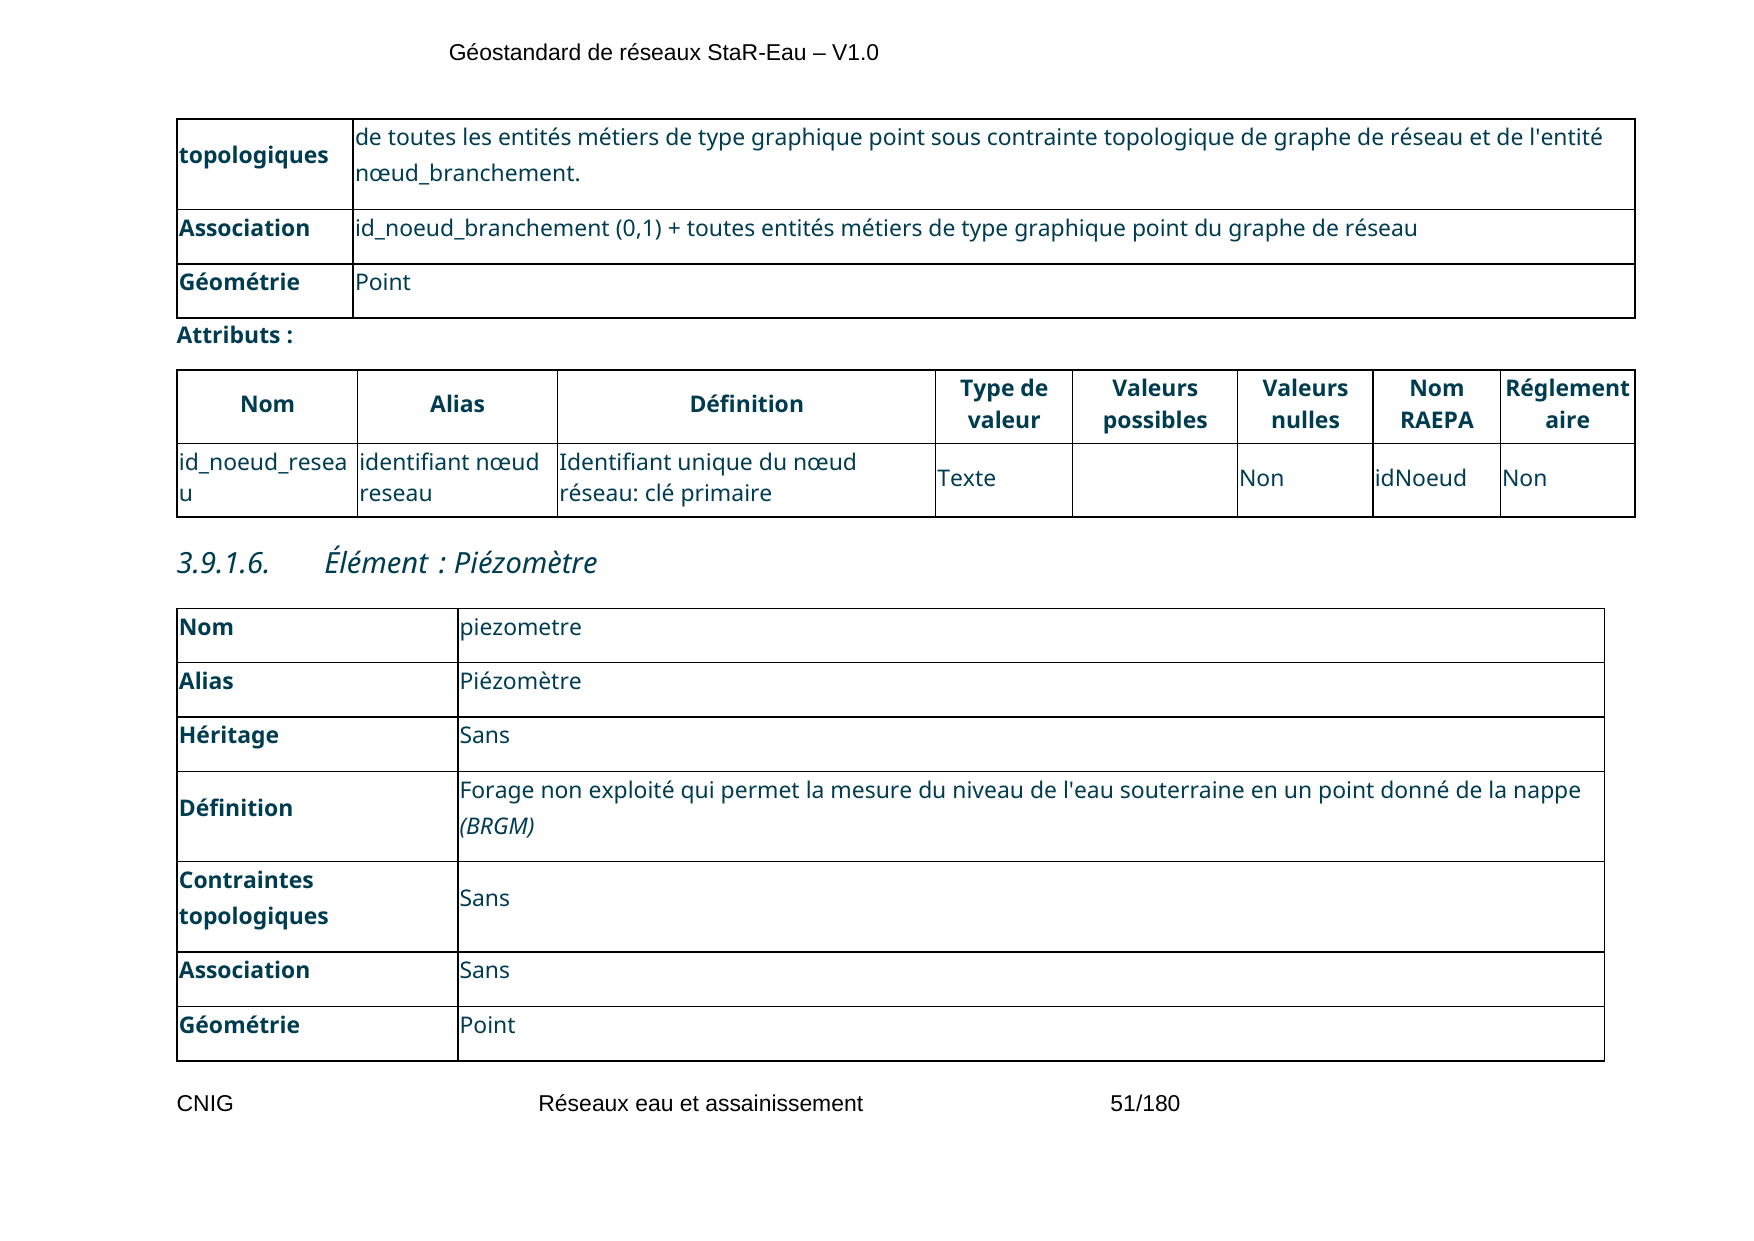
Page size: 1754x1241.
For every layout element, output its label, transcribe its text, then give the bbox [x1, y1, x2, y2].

table_header Nom RAEPA [1374, 371, 1500, 443]
table_cell Définition [178, 772, 457, 861]
table_cell Non [1238, 444, 1372, 516]
table_cell id_noeud_branchement (0,1) + toutes entités métiers de type graphique point du graphe de réseau [354, 210, 1634, 263]
table_cell Non [1501, 444, 1634, 516]
table_cell Identifiant unique du nœud réseau: clé primaire [558, 444, 935, 516]
table_cell Sans [459, 862, 1604, 951]
table_cell Géométrie [178, 1007, 457, 1060]
table_cell Point [354, 265, 1634, 317]
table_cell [178, 120, 352, 208]
table_cell Piézomètre [459, 663, 1604, 716]
table_cell Sans [459, 718, 1604, 771]
table_header Nom [178, 609, 457, 662]
table_header Réglementaire [1501, 371, 1634, 443]
table_cell Géométrie [178, 265, 352, 317]
table_cell Point [459, 1007, 1604, 1060]
table_cell Héritage [178, 718, 457, 771]
table_cell Contraintes topologiques [178, 862, 457, 951]
table_header Valeurs possibles [1073, 371, 1237, 443]
table_header piezometre [459, 609, 1604, 662]
table_header Valeurs nulles [1238, 371, 1372, 443]
table_cell Association [178, 953, 457, 1006]
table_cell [354, 120, 1634, 208]
table_cell Association [178, 210, 352, 263]
table_cell Texte [936, 444, 1072, 516]
table_header Type de valeur [936, 371, 1072, 443]
table_header Nom [178, 371, 357, 443]
table_cell idNoeud [1374, 444, 1500, 516]
table_cell Sans [459, 953, 1604, 1006]
table_cell Alias [178, 663, 457, 716]
table_header Alias [358, 371, 557, 443]
table_cell identifiant nœud reseau [358, 444, 557, 516]
table_header Définition [558, 371, 935, 443]
text Attributs : [176, 319, 1636, 350]
table_cell Forage non exploité qui permet la mesure du niveau de l'eau souterraine en un point donné de la nappe (BRGM) [459, 772, 1604, 861]
table_cell [1073, 444, 1237, 516]
subtitle Élément : Piézomètre [176, 543, 1636, 582]
table_cell id_noeud_reseau [178, 444, 357, 516]
